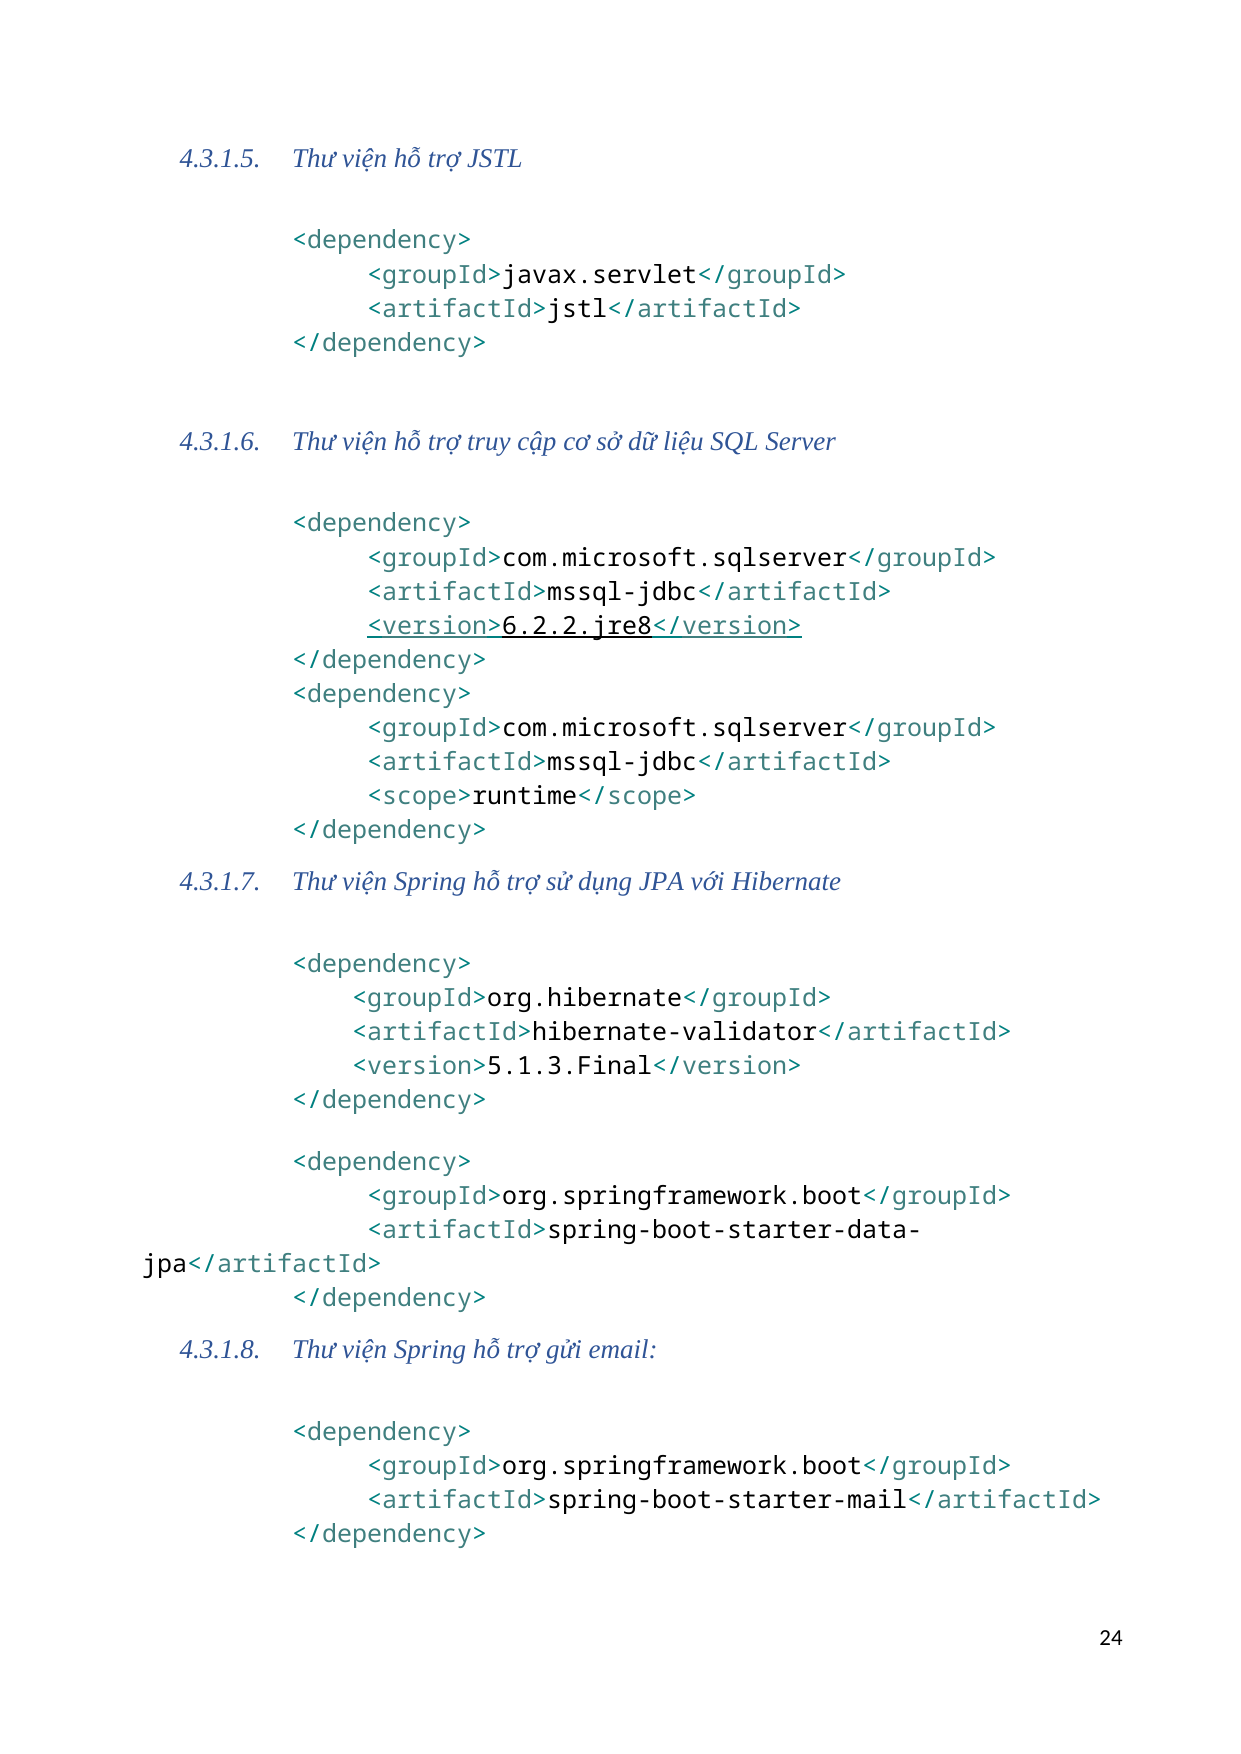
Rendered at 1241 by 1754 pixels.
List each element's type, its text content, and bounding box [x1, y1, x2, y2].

text <dependency> [142, 675, 1122, 709]
text <groupId>org.springframework.boot</groupId> [142, 1178, 1122, 1212]
text <dependency> [217, 1414, 1122, 1448]
text <version>6.2.2.jre8</version> [142, 607, 1122, 641]
subtitle Thư viện Spring hỗ trợ gửi email: [179, 1333, 1122, 1365]
text </dependency> [142, 1082, 1122, 1116]
text <artifactId>jstl</artifactId> [142, 290, 1122, 324]
text <groupId>javax.servlet</groupId> [142, 256, 1122, 290]
text <artifactId>hibernate-validator</artifactId> [142, 1014, 1122, 1048]
subtitle Thư viện hỗ trợ JSTL [179, 142, 1122, 173]
text </dependency> [142, 324, 1122, 358]
text </dependency> [142, 812, 1122, 846]
text <groupId>com.microsoft.sqlserver</groupId> [142, 709, 1122, 743]
text <groupId>org.springframework.boot</groupId> [142, 1448, 1122, 1482]
text <dependency> [142, 1144, 1122, 1178]
text <groupId>com.microsoft.sqlserver</groupId> [142, 539, 1122, 573]
text <artifactId>spring-boot-starter-mail</artifactId> [142, 1482, 1122, 1516]
text <groupId>org.hibernate</groupId> [142, 979, 1122, 1014]
text <scope>runtime</scope> [142, 778, 1122, 812]
text <dependency> [217, 505, 1122, 539]
text </dependency> [142, 1516, 1122, 1550]
subtitle Thư viện Spring hỗ trợ sử dụng JPA với Hibernate [179, 865, 1122, 896]
text <dependency> [217, 946, 1122, 979]
text </dependency> [142, 1280, 1122, 1314]
text <dependency> [217, 222, 1122, 256]
text <artifactId>mssql-jdbc</artifactId> [142, 573, 1122, 607]
text <artifactId>mssql-jdbc</artifactId> [142, 743, 1122, 778]
text <artifactId>spring-boot-starter-data-jpa</artifactId> [142, 1212, 1122, 1280]
text </dependency> [142, 641, 1122, 675]
subtitle Thư viện hỗ trợ truy cập cơ sở dữ liệu SQL Server [179, 425, 1122, 456]
text <version>5.1.3.Final</version> [142, 1048, 1122, 1082]
